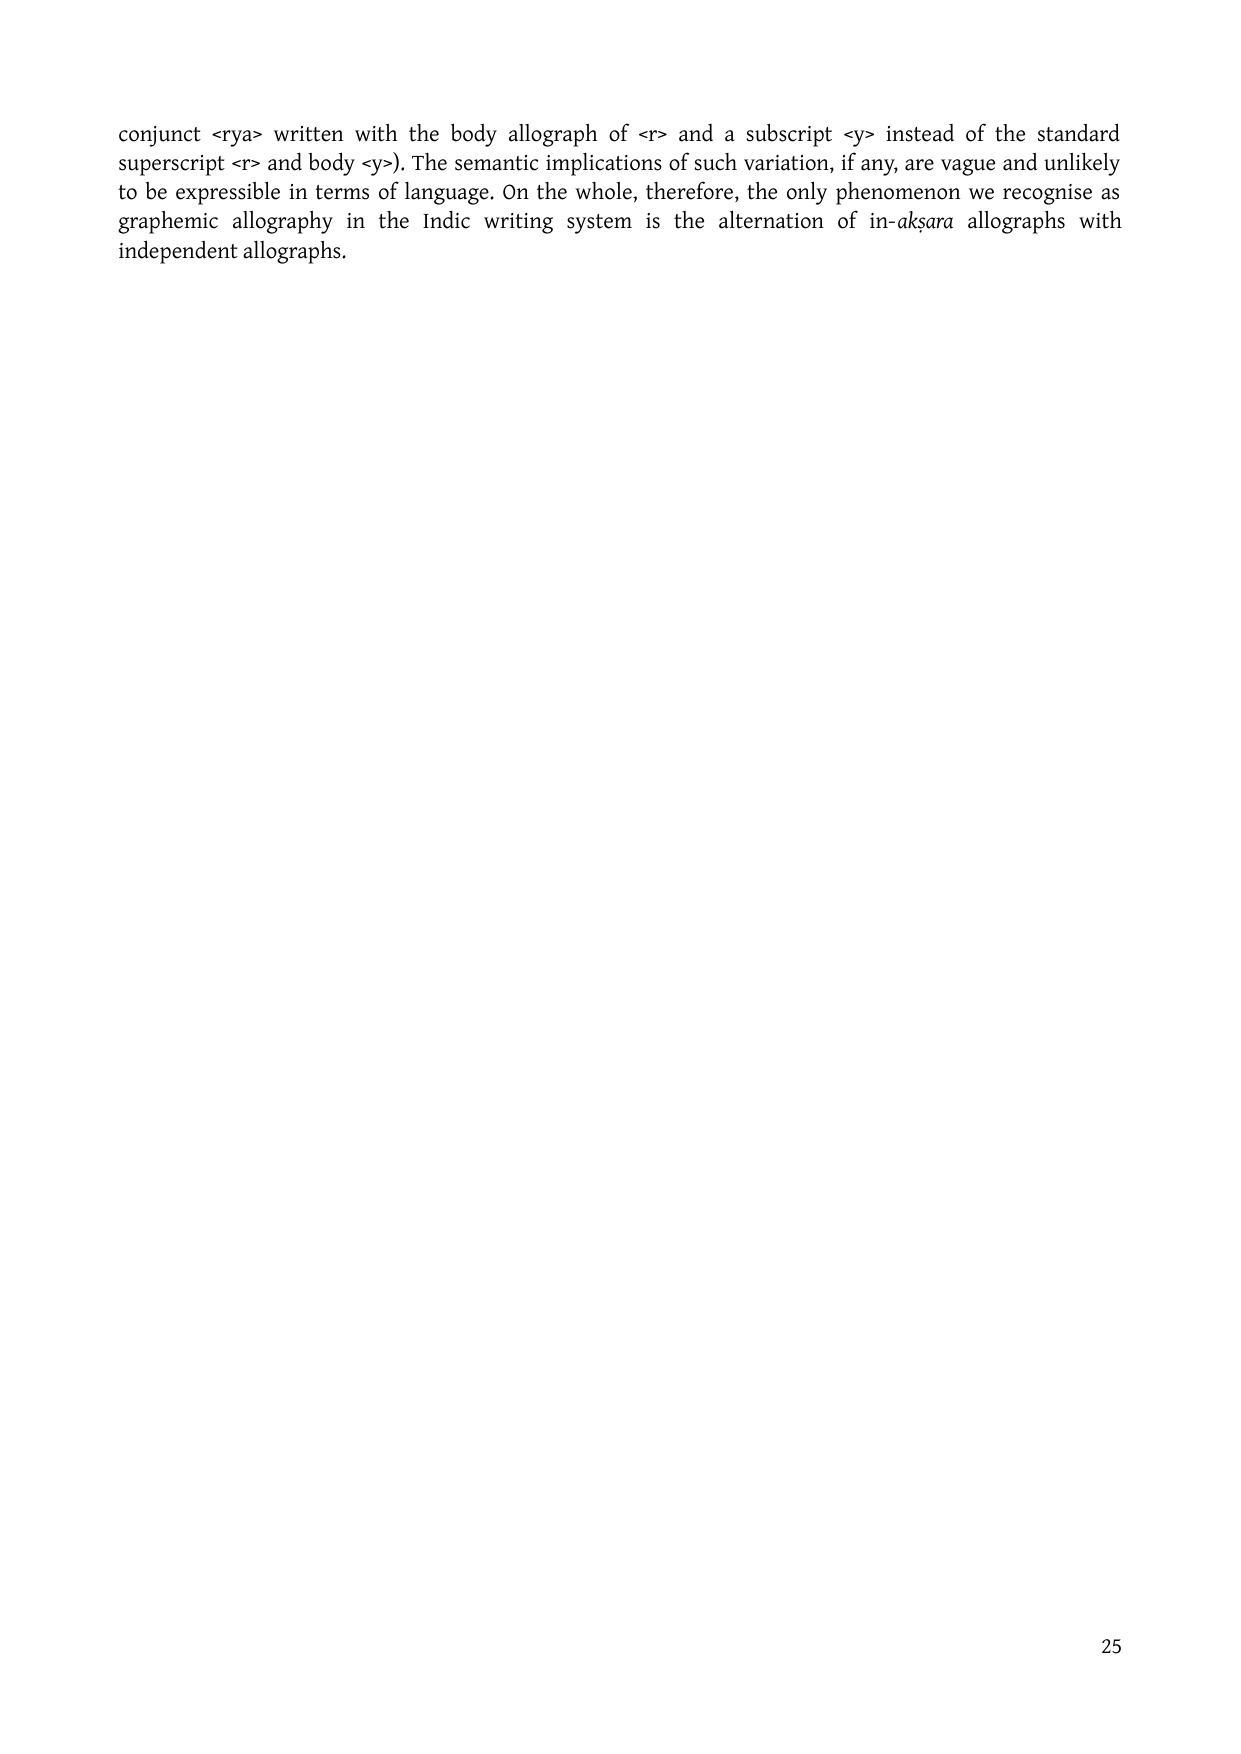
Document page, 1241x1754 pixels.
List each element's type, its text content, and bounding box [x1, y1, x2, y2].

text As usual, our definitions leave us with fuzzy borderline cases. To be sure, practically any graphic feature can be a potential carrier of additional linguistic (or quasi-linguistic) information, and thus have a graphemic role. Switching to a different graph inventory — such as italics for emphasis in a Roman text, Grantha for a Sanskrit word in a Tamil text, or a more ornate script for the royal signature on an Indic inscription — often does have a graphemic function. With Meletis (2020b, 256–57) we consider suprasegmental variation, i.e. the use of a different inventory for chunks larger than a graphetic segment (as in all of the above examples), to be outside the domain of allography. Epigraphic examples of allographic variation on or below the level of segments include the use of alternate glyphs (e.g. a northern-class Middle Brāhmī <ma> in one spot while other instances of that grapheme in the same inscription are southern-class glyphs; or the use of a cursive form of <lo> while other instances of that grapheme involve a separable consonant base and vowel marker), as well as the use of alternate glyph composition (e.g. the conjunct <rya> written with the body allograph of <r> and a subscript <y> instead of the standard superscript <r> and body <y>). The semantic implications of such variation, if any, are vague and unlikely to be expressible in terms of language. On the whole, therefore, the only phenomenon we recognise as graphemic allography in the Indic writing system is the alternation of in-akṣara allographs with independent allographs. [118, 118, 1122, 264]
